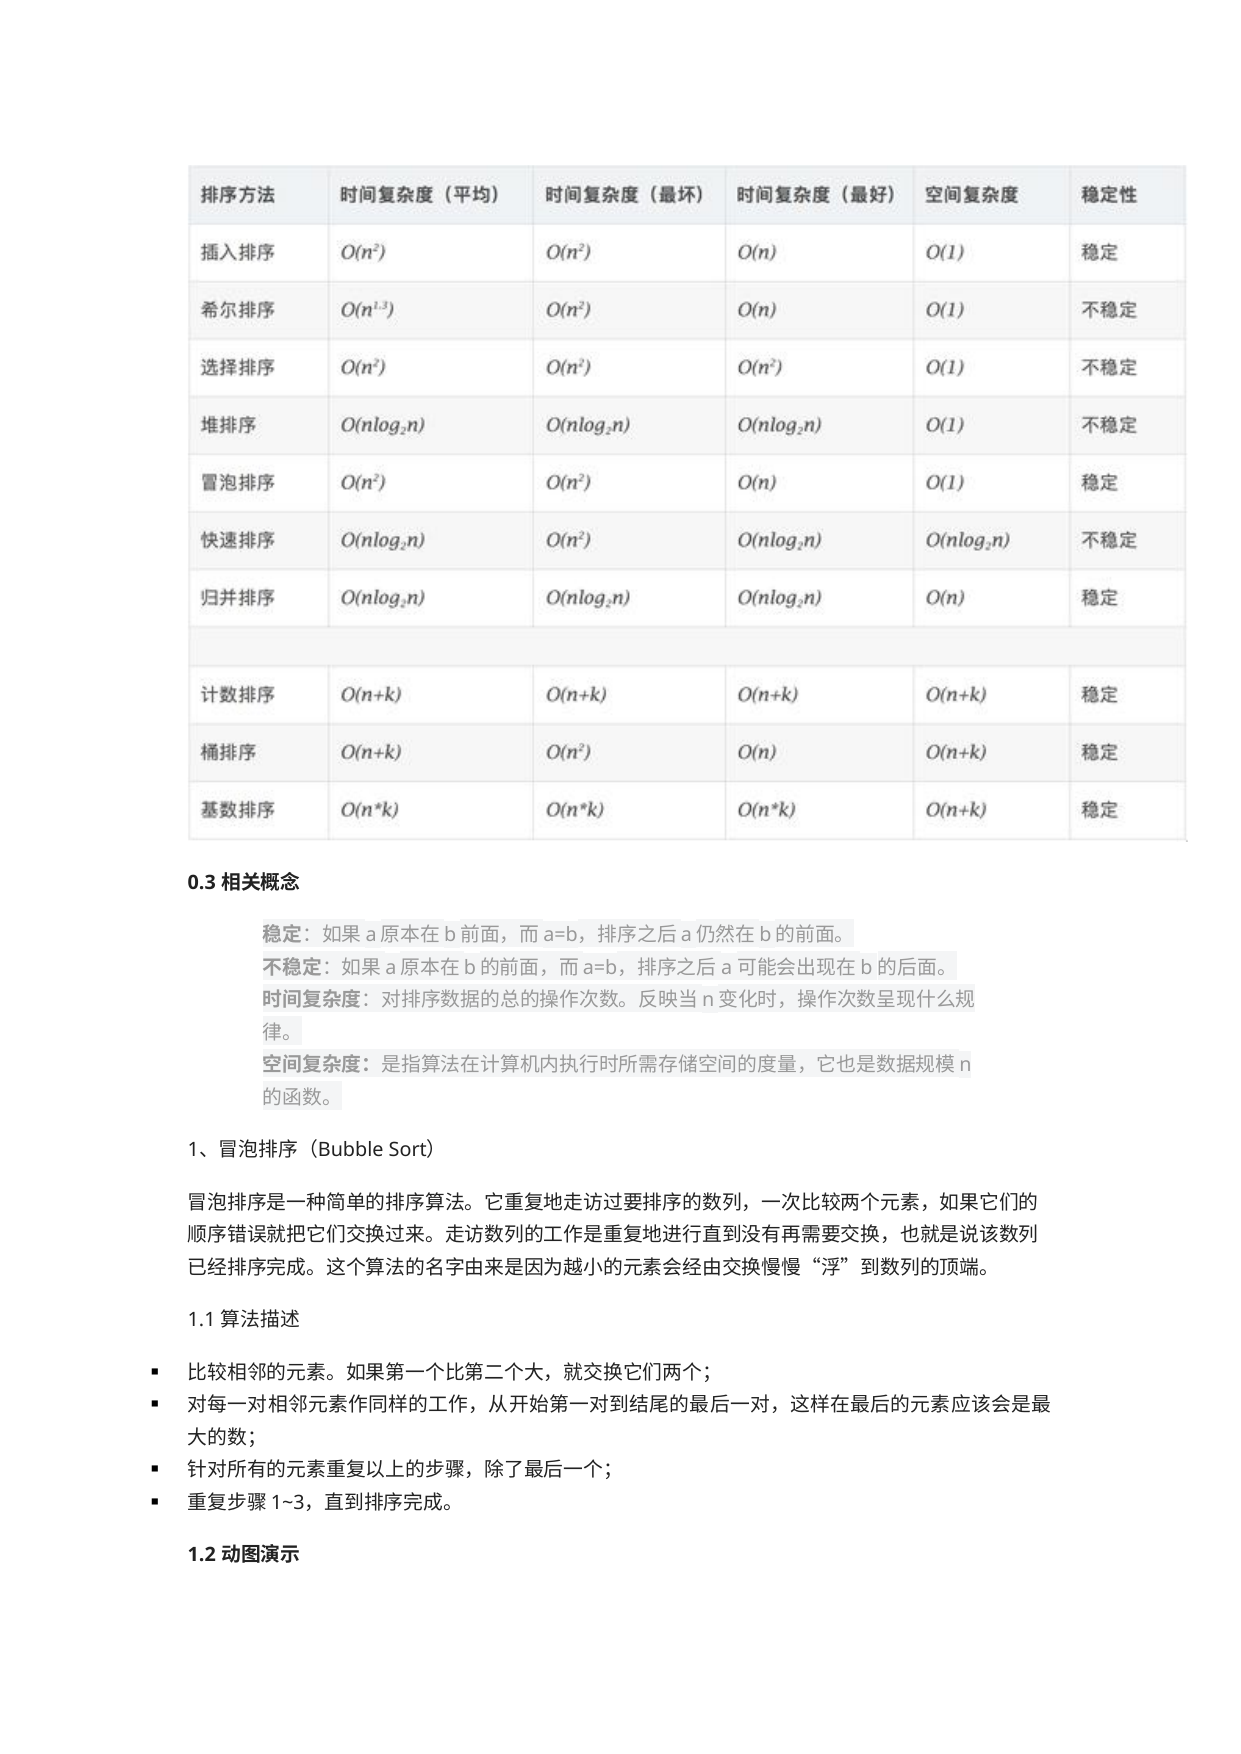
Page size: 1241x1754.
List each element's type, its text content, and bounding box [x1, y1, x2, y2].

text 冒泡排序是一种简单的排序算法。它重复地走访过要排序的数列，一次比较两个元素，如果它们的顺序错误就把它们交换过来。走访数列的工作是重复地进行直到没有再需要交换，也就是说该数列已经排序完成。这个算法的名字由来是因为越小的元素会经由交换慢慢“浮”到数列的顶端。 [187, 1184, 1053, 1282]
picture [187, 165, 1188, 842]
text 时间复杂度：对排序数据的总的操作次数。反映当n变化时，操作次数呈现什么规律。 [262, 982, 978, 1047]
text 0.3 相关概念 [187, 864, 1053, 897]
text 1.1 算法描述 [187, 1302, 1053, 1334]
list 重复步骤1~3，直到排序完成。 [150, 1484, 1053, 1517]
text 1、冒泡排序（Bubble Sort） [187, 1132, 1053, 1164]
text 1.2 动图演示 [187, 1537, 1053, 1569]
list 对每一对相邻元素作同样的工作，从开始第一对到结尾的最后一对，这样在最后的元素应该会是最大的数； [150, 1387, 1053, 1452]
text 空间复杂度：是指算法在计算机内执行时所需存储空间的度量，它也是数据规模n的函数。 [262, 1047, 978, 1112]
text 稳定：如果a原本在b前面，而a=b，排序之后a仍然在b的前面。 [262, 917, 978, 949]
list 针对所有的元素重复以上的步骤，除了最后一个； [150, 1452, 1053, 1484]
list 比较相邻的元素。如果第一个比第二个大，就交换它们两个； [150, 1354, 1053, 1387]
text 不稳定：如果a原本在b的前面，而a=b，排序之后 a 可能会出现在 b 的后面。 [262, 949, 978, 982]
